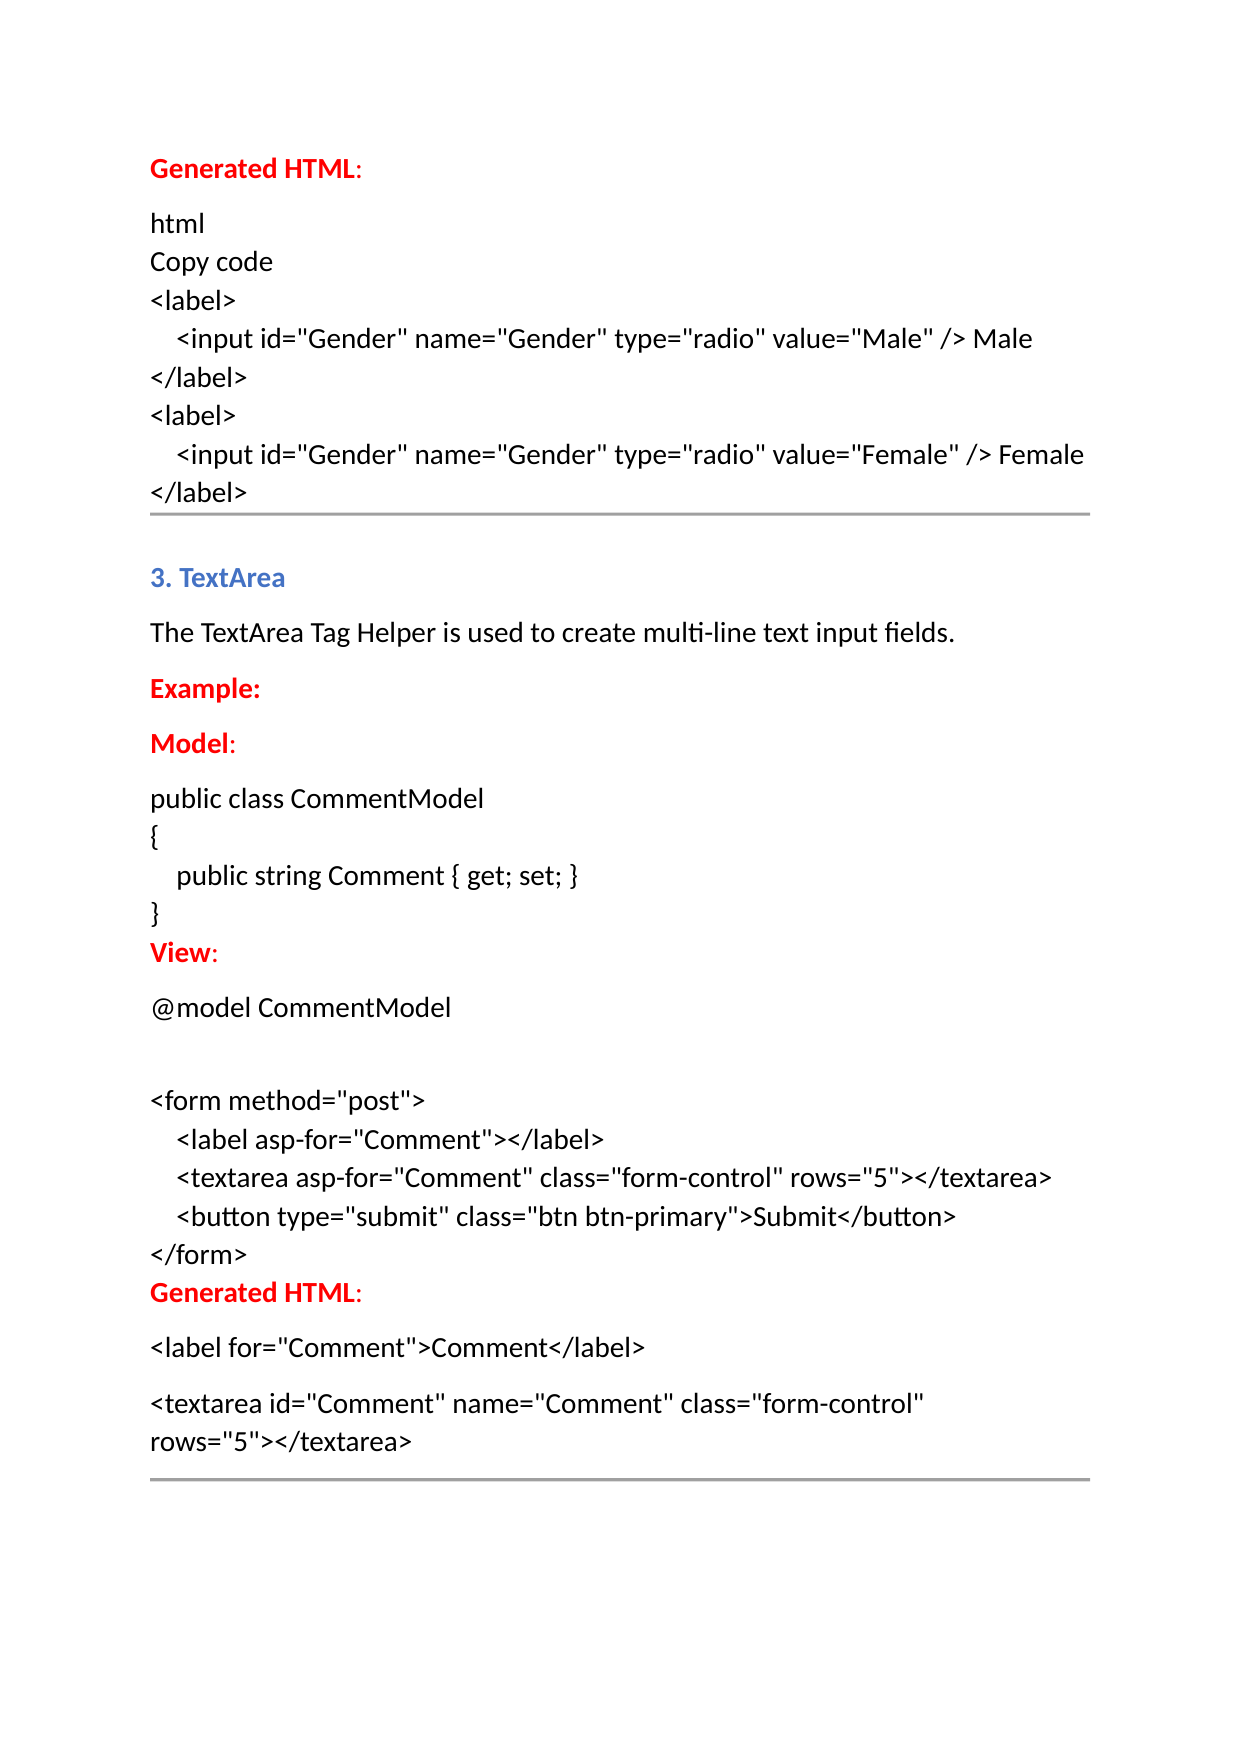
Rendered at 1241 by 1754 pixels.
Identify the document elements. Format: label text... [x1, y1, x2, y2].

text <button type="submit" class="btn btn-primary">Submit</button> [150, 1198, 1090, 1233]
text Generated HTML: [150, 1274, 1090, 1310]
text <textarea id="Comment" name="Comment" class="form-control" rows="5"></textarea> [150, 1385, 1090, 1459]
text <label> [150, 397, 1090, 433]
text 3. TextArea [150, 559, 1090, 595]
text Copy code [150, 243, 1090, 279]
text { [150, 818, 1090, 854]
text <label asp-for="Comment"></label> [150, 1121, 1090, 1156]
text Example: [150, 670, 1090, 705]
text <input id="Gender" name="Gender" type="radio" value="Female" /> Female [150, 436, 1090, 471]
text @model CommentModel [150, 989, 1090, 1024]
text View: [150, 934, 1090, 969]
text <label for="Comment">Comment</label> [150, 1329, 1090, 1365]
text <label> [150, 282, 1090, 318]
text Model: [150, 725, 1090, 760]
text </label> [150, 474, 1090, 510]
text <input id="Gender" name="Gender" type="radio" value="Male" /> Male [150, 320, 1090, 356]
text } [150, 895, 1090, 931]
text public class CommentModel [150, 780, 1090, 816]
text public string Comment { get; set; } [150, 857, 1090, 892]
text </label> [150, 359, 1090, 394]
text Generated HTML: [150, 150, 1090, 186]
text html [150, 205, 1090, 241]
text <textarea asp-for="Comment" class="form-control" rows="5"></textarea> [150, 1159, 1090, 1195]
text <form method="post"> [150, 1082, 1090, 1118]
text </form> [150, 1236, 1090, 1272]
text The TextArea Tag Helper is used to create multi-line text input fields. [150, 614, 1090, 650]
